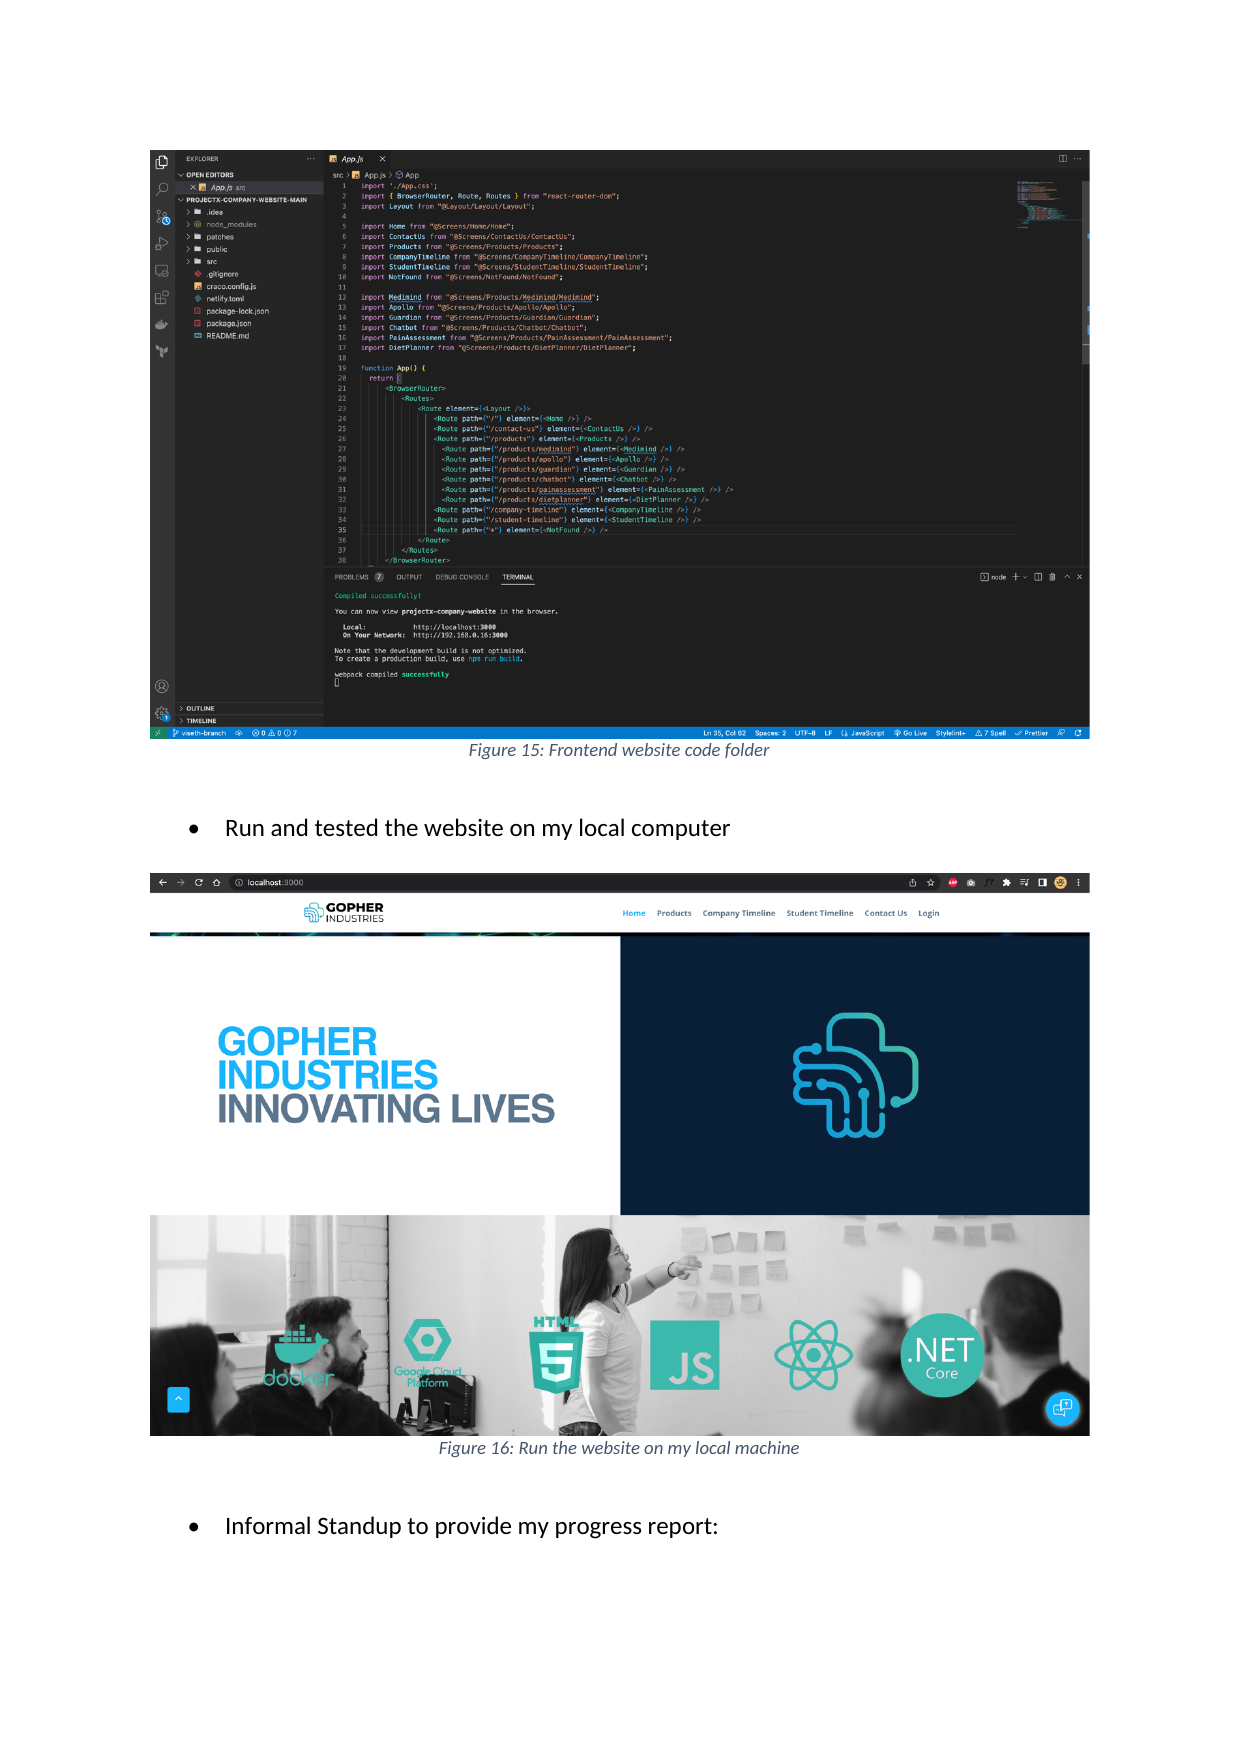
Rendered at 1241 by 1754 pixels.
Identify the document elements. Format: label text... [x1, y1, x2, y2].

list Informal Standup to provide my progress report: [187, 1510, 1090, 1541]
picture [150, 150, 1090, 739]
text Figure 16: Run the website on my local machine [150, 1436, 1090, 1459]
picture [150, 873, 1090, 1436]
text Figure 15: Frontend website code folder [150, 739, 1090, 761]
list Run and tested the website on my local computer [187, 813, 1090, 843]
